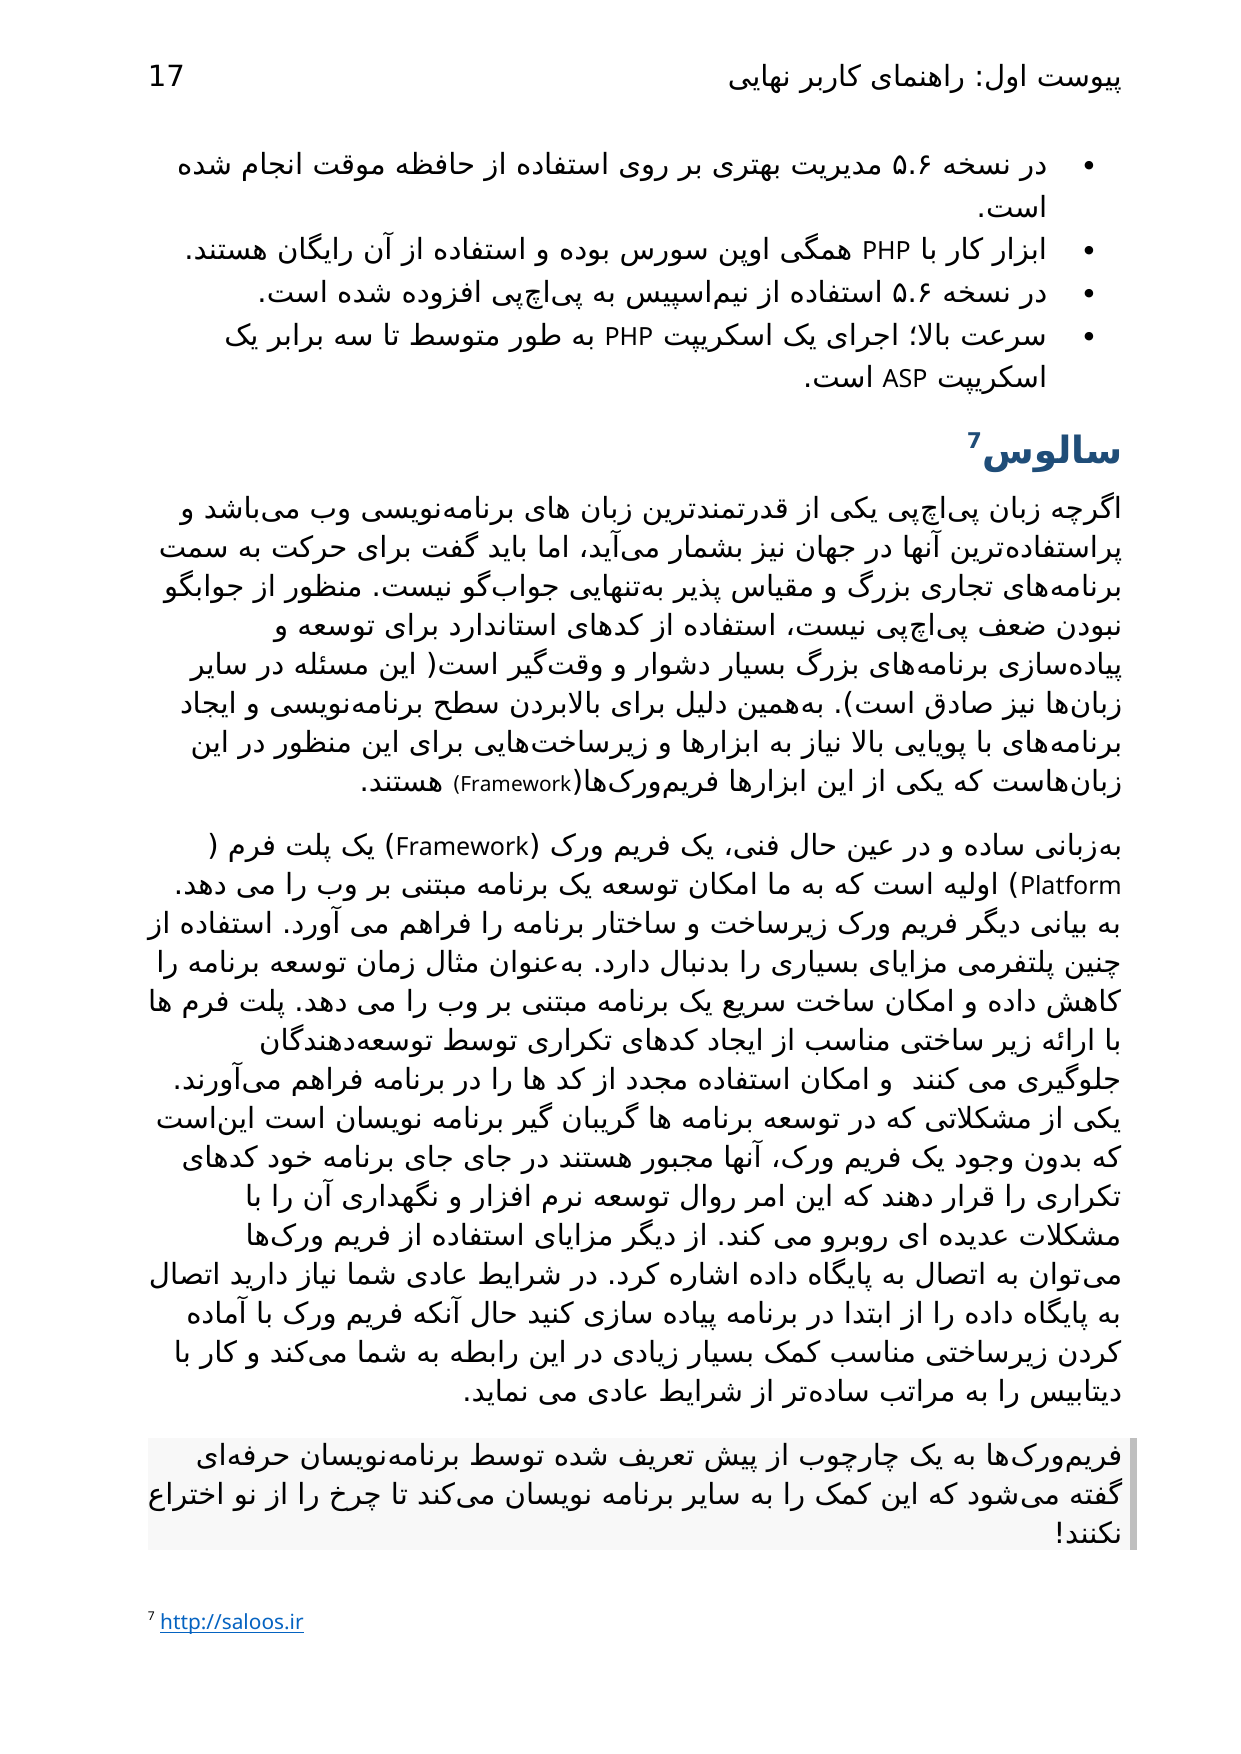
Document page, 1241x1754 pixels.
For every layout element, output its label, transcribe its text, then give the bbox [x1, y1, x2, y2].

list سرعت بالا؛ اجرای یک اسکریپت PHP به طور متوسط تا سه برابر یک اسکریپت ASP است. [148, 318, 1084, 395]
subtitle سالوس [148, 428, 1122, 472]
list در نسخه ۵.۶ مدیریت بهتری بر روی استفاده از حافظه موقت انجام شده است. [148, 148, 1084, 224]
text به‌زبانی ساده و در عین حال فنی، یک فریم ورک (Framework) یک پلت فرم (Platform) اولیه است که به ما امکان توسعه یک برنامه مبتنی بر وب را می دهد. به بیانی دیگر فریم ورک زیرساخت و ساختار برنامه را فراهم می آورد. استفاده از چنین پلتفرمی مزایای بسیاری را بدنبال دارد. به‌عنوان مثال زمان توسعه برنامه را کاهش داده و امکان ساخت سریع یک برنامه مبتنی بر وب را می دهد. پلت فرم ها با ارائه زیر ساختی مناسب از ایجاد کدهای تکراری توسط توسعه‌دهندگان جلوگیری می کنند و امکان استفاده مجدد از کد ها را در برنامه فراهم می‌آورند. یکی از مشکلاتی که در توسعه برنامه ها گریبان گیر برنامه نویسان است این‌است که بدون وجود یک فریم ورک، آنها مجبور هستند در جای جای برنامه خود کدهای تکراری را قرار دهند که این امر روال توسعه نرم افزار و نگهداری آن را با مشکلات عدیده ای روبرو می کند. از دیگر مزایای استفاده از فریم ورک‌ها می‌توان به اتصال به پایگاه داده اشاره کرد. در شرایط عادی شما نیاز دارید اتصال به پایگاه داده را از ابتدا در برنامه پیاده سازی کنید حال آنکه فریم ورک با آماده کردن زیرساختی مناسب کمک بسیار زیادی در این رابطه به شما می‌کند و کار با دیتابیس را به مراتب ساده‌تر از شرایط عادی می نماید. [148, 828, 1122, 1408]
text اگرچه زبان پی‌اچ‌پی یکی از قدرتمندترین زبان های برنامه‌نویسی وب می‌باشد و پراستفاده‌ترین آنها در جهان نیز بشمار می‌آید، اما باید گفت برای حرکت به سمت برنامه‌های تجاری بزرگ و مقیاس پذیر به‌تنهایی جواب‌گو نیست. منظور از جوابگو نبودن ضعف پی‌اچ‌پی نیست، استفاده از کدهای استاندارد برای توسعه و پیاده‌سازی برنامه‌های بزرگ بسیار دشوار و وقت‌گیر است( این مسئله در سایر زبان‌ها نیز صادق است). به‌همین دلیل برای بالابردن سطح برنامه‌نویسی و ایجاد برنامه‌های با پویایی بالا نیاز به ابزارها و زیرساخت‌هایی برای این منظور در این زبان‌هاست که یکی از این ابزارها فریم‌ورک‌ها(Framework) هستند. [148, 491, 1122, 798]
list در نسخه ۵.۶ استفاده از نیم‌اسپیس به پی‌اچ‌پی افزوده شده است. [148, 275, 1084, 309]
list ابزار کار با PHP همگی اوپن سورس بوده و استفاده از آن رایگان هستند. [148, 232, 1084, 267]
text فریم‌ورک‌ها به یک چارچوب از پیش تعریف شده توسط برنامه‌نویسان حرفه‌ای گفته می‌شود که این کمک را به سایر برنامه نویسان می‌کند تا چرخ را از نو اختراع نکنند! [148, 1438, 1130, 1550]
